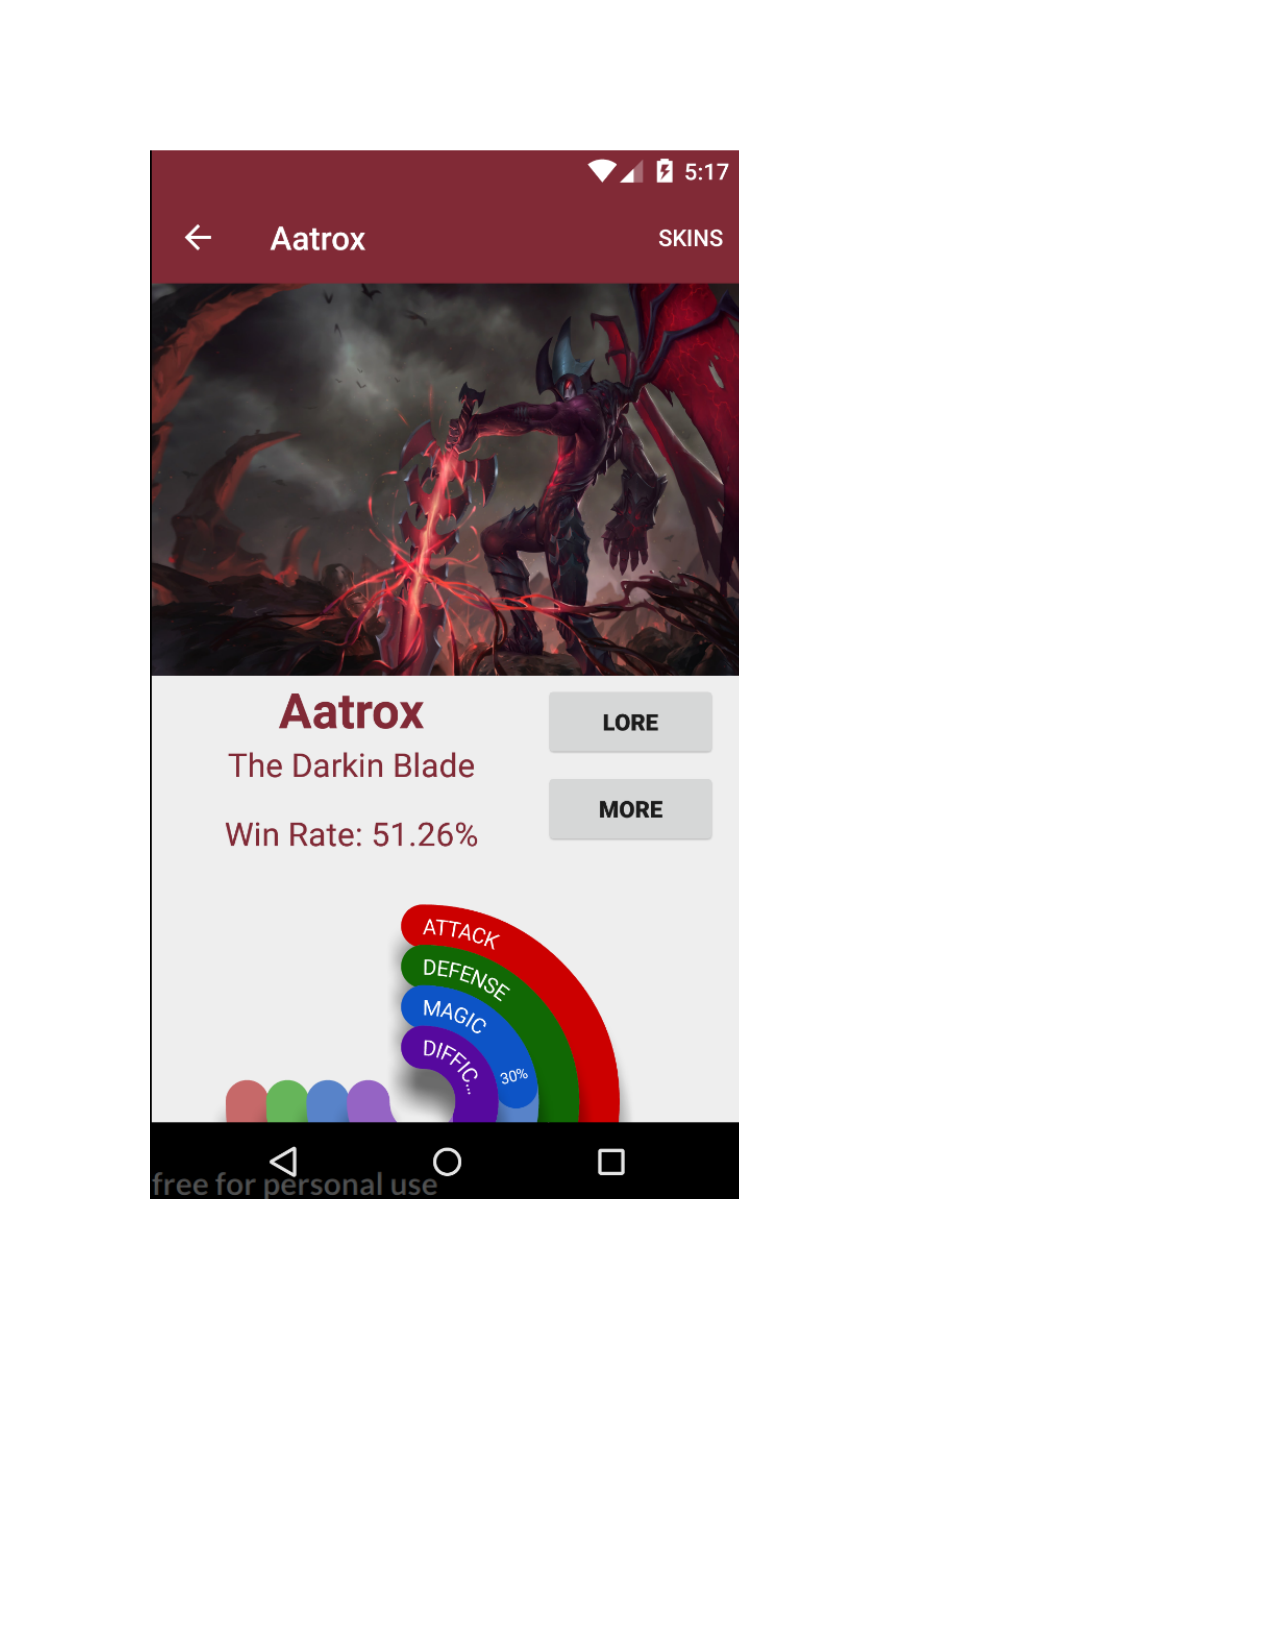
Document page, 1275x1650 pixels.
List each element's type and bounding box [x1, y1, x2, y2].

picture [150, 150, 739, 1199]
